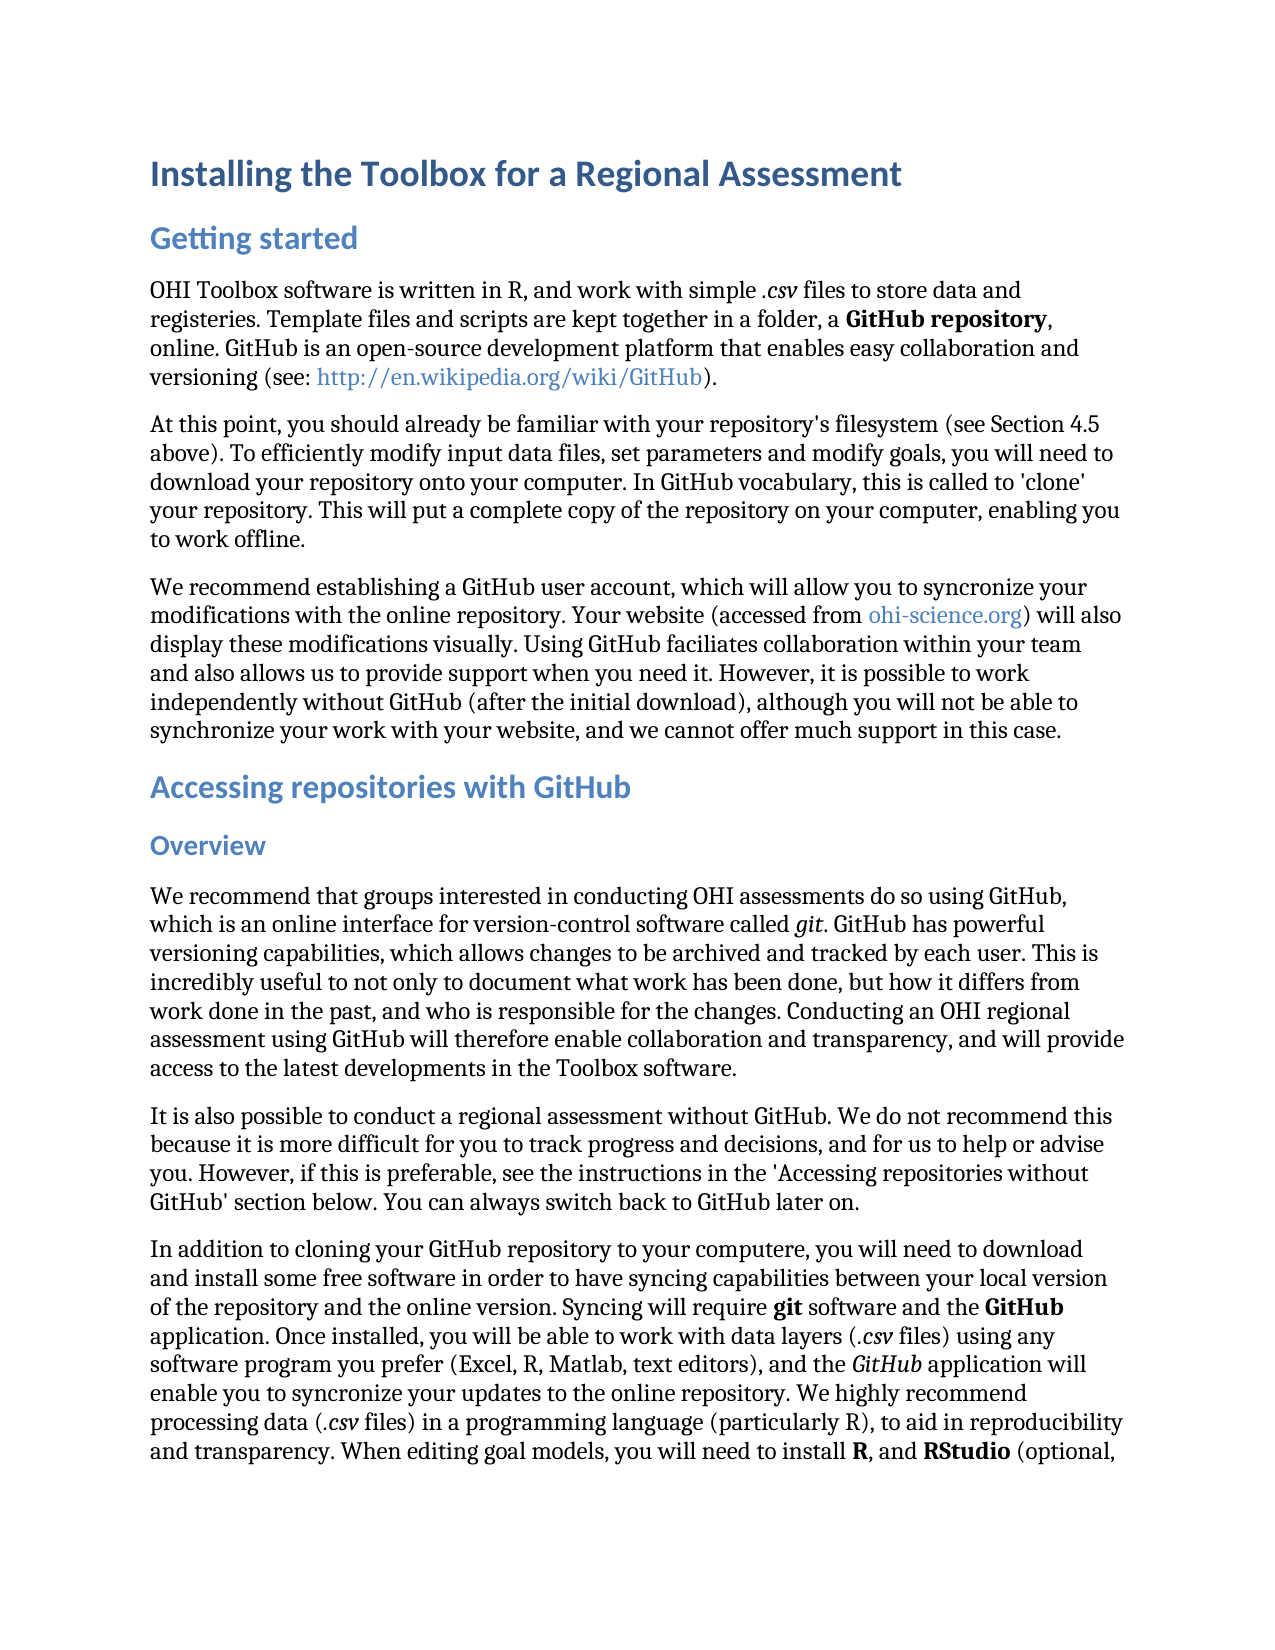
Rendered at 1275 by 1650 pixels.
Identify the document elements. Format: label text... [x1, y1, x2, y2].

text We recommend establishing a GitHub user account, which will allow you to syncronize your modifications with the online repository. Your website (accessed from ohi-science.org) will also display these modifications visually. Using GitHub faciliates collaboration within your team and also allows us to provide support when you need it. However, it is possible to work independently without GitHub (after the initial download), although you will not be able to synchronize your work with your website, and we cannot offer much support in this case. [150, 572, 1125, 745]
text We recommend that groups interested in conducting OHI assessments do so using GitHub, which is an online interface for version-control software called git. GitHub has powerful versioning capabilities, which allows changes to be archived and tracked by each user. This is incredibly useful to not only to document what work has been done, but how it differs from work done in the past, and who is responsible for the changes. Conducting an OHI regional assessment using GitHub will therefore enable collaboration and transparency, and will provide access to the latest developments in the Toolbox software. [150, 882, 1125, 1083]
subtitle Accessing repositories with GitHub [150, 766, 1125, 806]
subtitle Getting started [150, 217, 1125, 257]
subtitle Installing the Toolbox for a Regional Assessment [150, 150, 1125, 196]
text OHI Toolbox software is written in R, and work with simple .csv files to store data and registeries. Template files and scripts are kept together in a folder, a GitHub repository, online. GitHub is an open-source development platform that enables easy collaboration and versioning (see: http://en.wikipedia.org/wiki/GitHub). [150, 276, 1125, 391]
subtitle Overview [150, 827, 1125, 863]
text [150, 1235, 1125, 1465]
text At this point, you should already be familiar with your repository's filesystem (see Section 4.5 above). To efficiently modify input data files, set parameters and modify goals, you will need to download your repository onto your computer. In GitHub vocabulary, this is called to 'clone' your repository. This will put a complete copy of the repository on your computer, enabling you to work offline. [150, 410, 1125, 554]
text It is also possible to conduct a regional assessment without GitHub. We do not recommend this because it is more difficult for you to track progress and decisions, and for us to help or advise you. However, if this is preferable, see the instructions in the 'Accessing repositories without GitHub' section below. You can always switch back to GitHub later on. [150, 1102, 1125, 1217]
